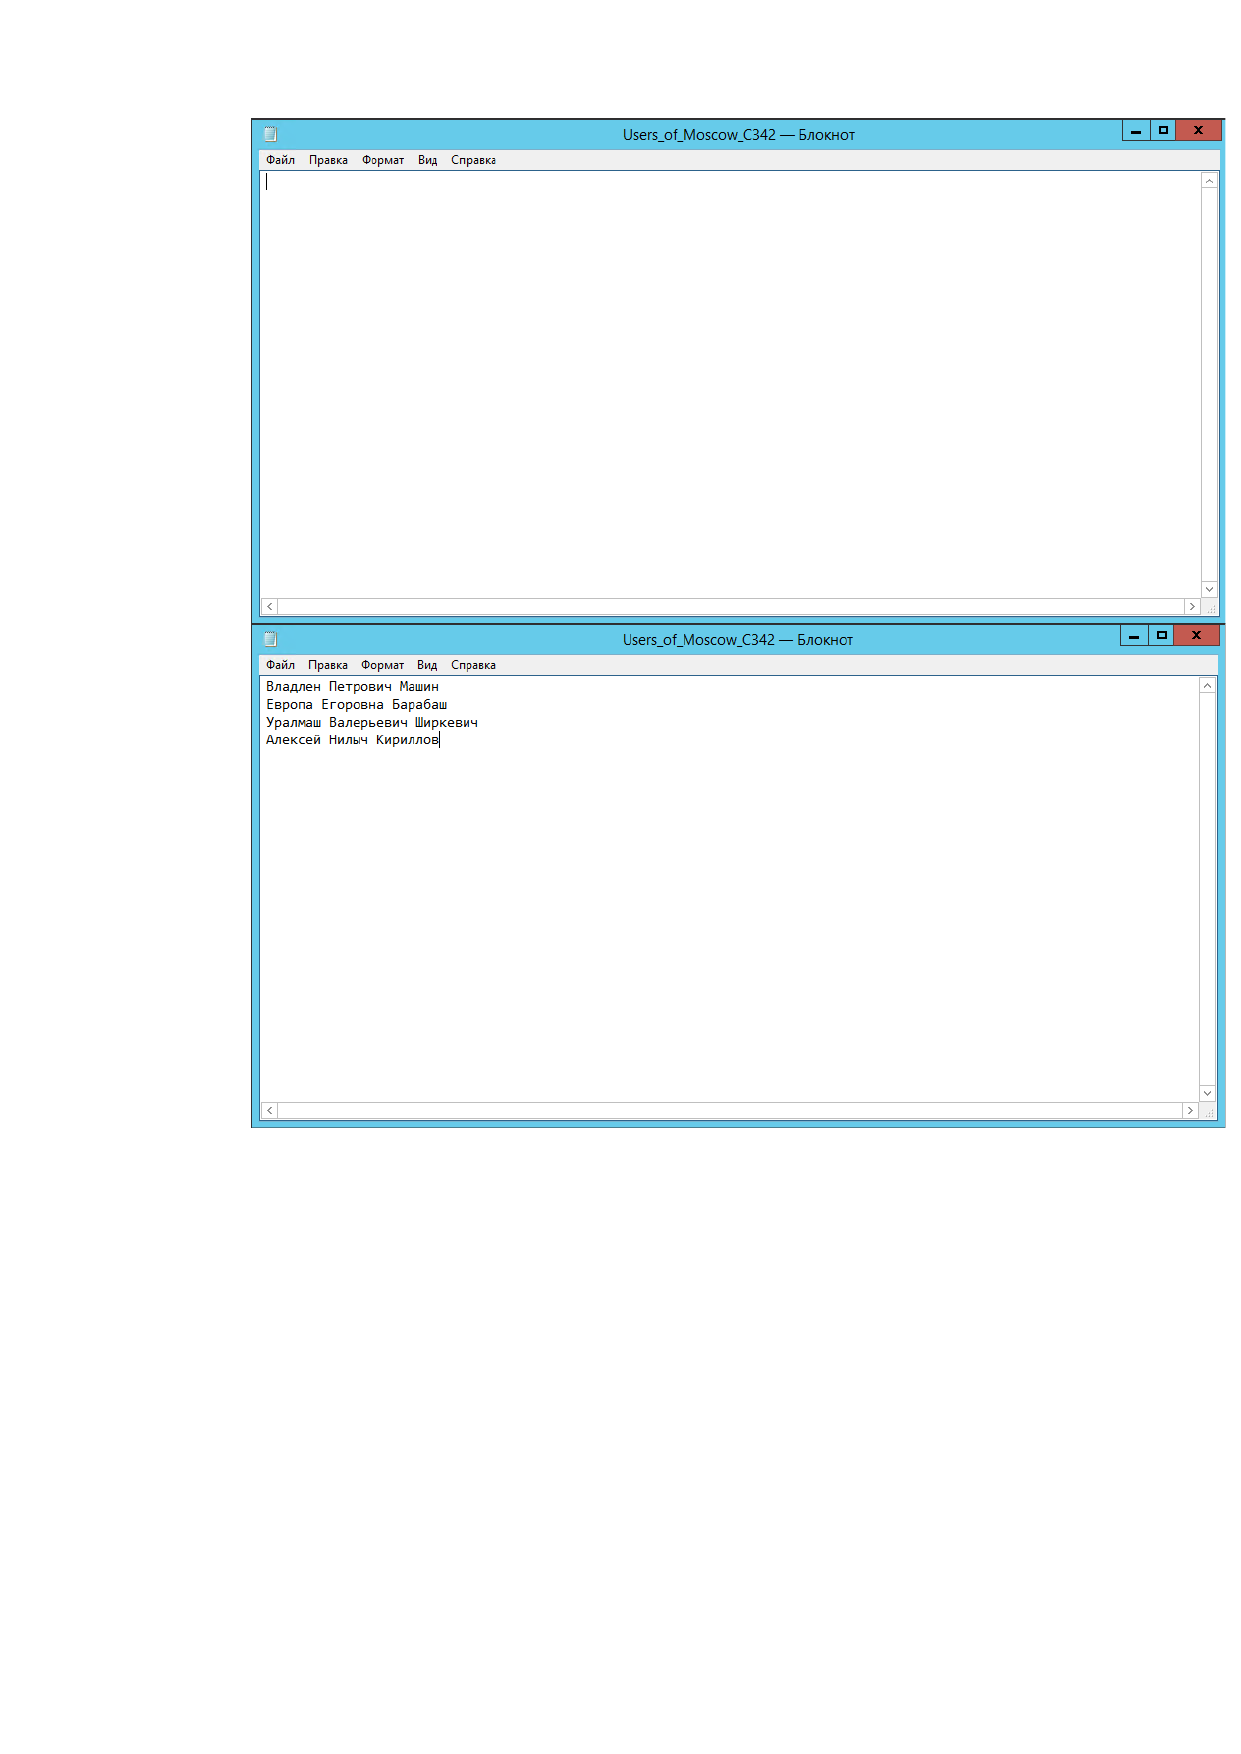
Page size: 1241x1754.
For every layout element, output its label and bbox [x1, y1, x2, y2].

picture [251, 118, 1226, 1128]
